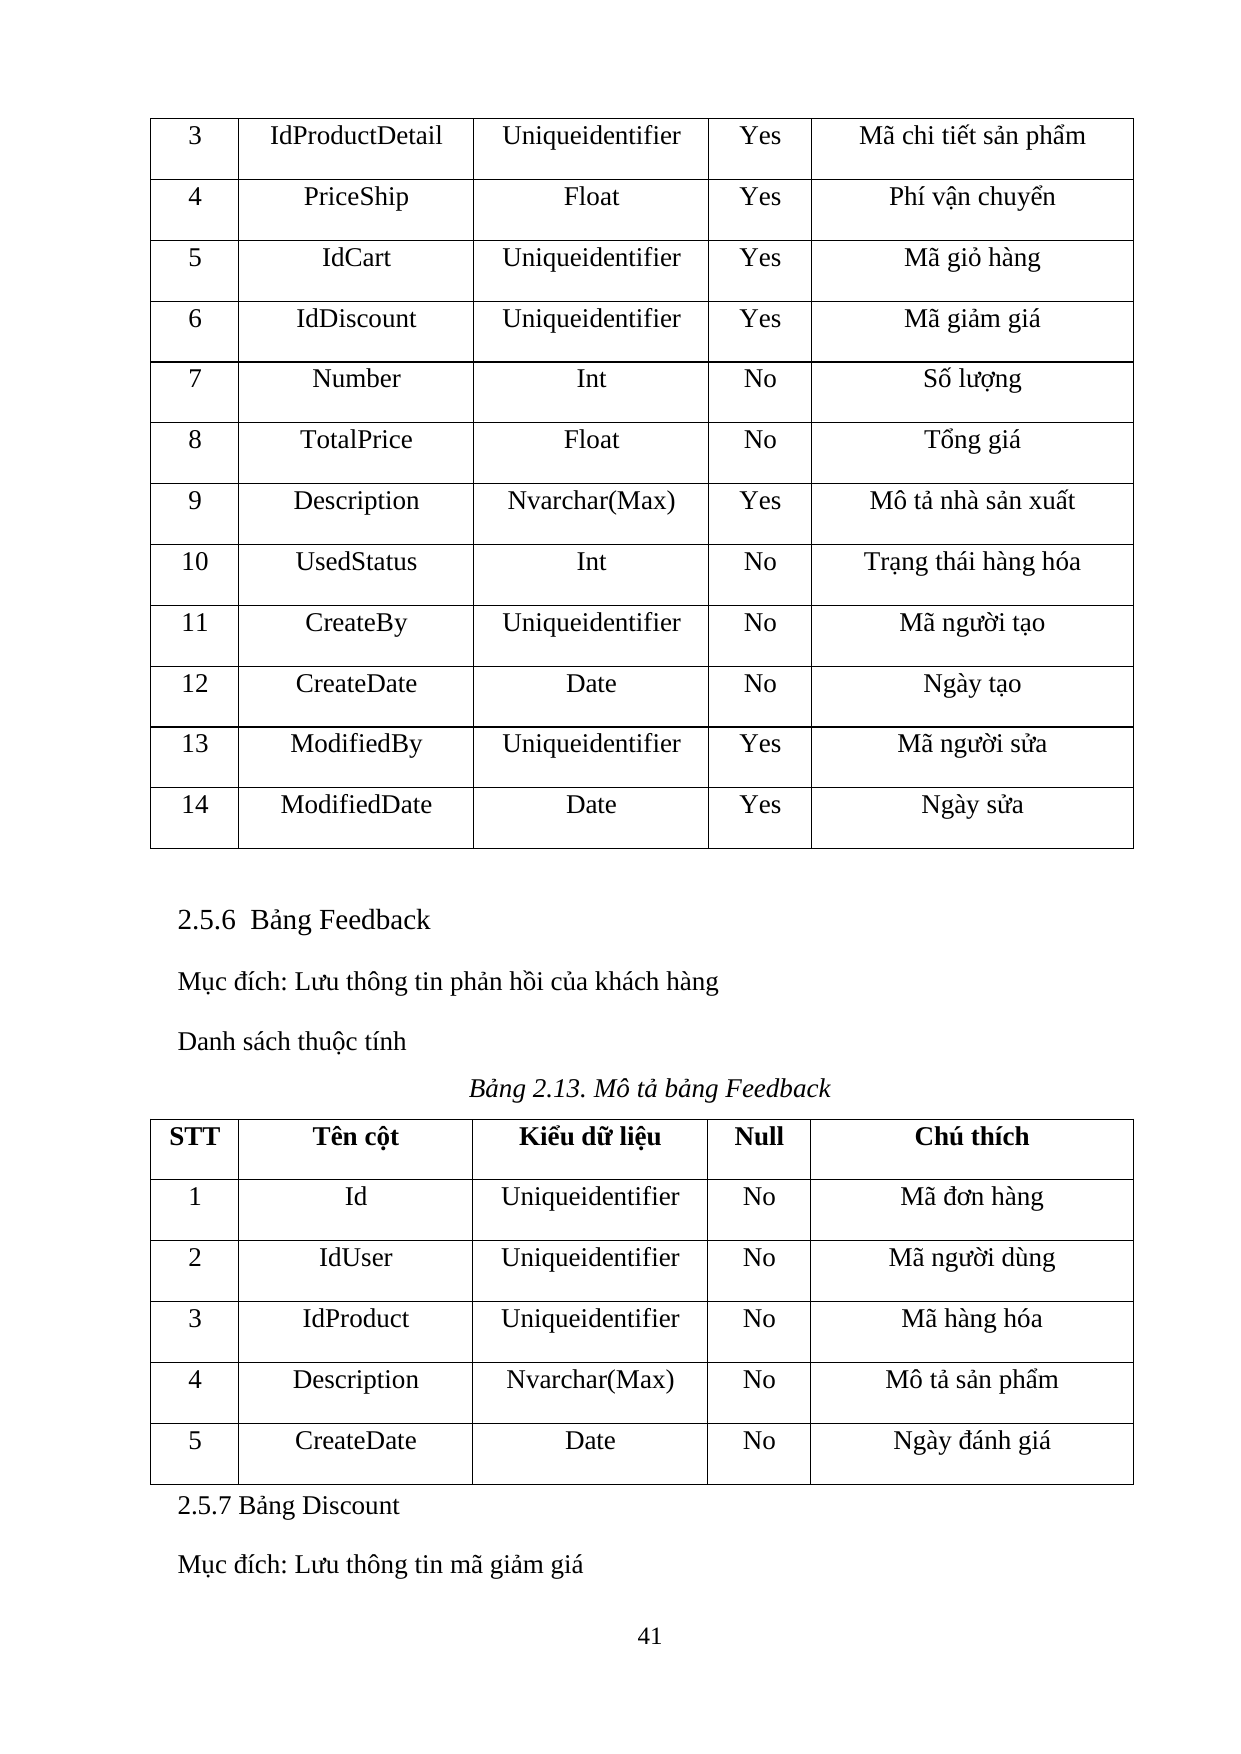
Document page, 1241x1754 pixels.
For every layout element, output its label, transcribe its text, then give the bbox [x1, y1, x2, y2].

table_cell Uniqueidentifier [474, 728, 708, 787]
table_cell Nvarchar(Max) [473, 1363, 707, 1423]
table_cell ModifiedBy [239, 728, 473, 787]
table_cell Uniqueidentifier [474, 241, 708, 301]
table_cell 13 [151, 728, 238, 787]
table_cell No [709, 363, 811, 422]
table_cell Ngày sửa [812, 788, 1133, 848]
table_cell 10 [151, 545, 238, 605]
table_cell No [709, 545, 811, 605]
table_cell ModifiedDate [239, 788, 473, 848]
table_cell IdDiscount [239, 302, 473, 361]
table_cell 5 [151, 241, 238, 301]
table_cell Mã người sửa [812, 728, 1133, 787]
table_cell Float [474, 423, 708, 483]
subtitle 2.5.7 Bảng Discount [177, 1489, 1122, 1520]
table_cell UsedStatus [239, 545, 473, 605]
table_cell Yes [709, 302, 811, 361]
table_cell 5 [151, 1424, 238, 1483]
table_cell Description [239, 484, 473, 544]
text Mục đích: Lưu thông tin mã giảm giá [177, 1548, 745, 1580]
table_cell No [709, 423, 811, 483]
table_cell Yes [709, 241, 811, 301]
table_cell 12 [151, 667, 238, 726]
table_cell No [709, 606, 811, 666]
text Danh sách thuộc tính [177, 1025, 745, 1056]
table_cell Yes [709, 484, 811, 544]
table_cell IdProductDetail [239, 119, 473, 179]
table_cell Float [474, 180, 708, 240]
table_header Tên cột [239, 1120, 472, 1179]
table_cell 4 [151, 1363, 238, 1423]
table_header Null [708, 1120, 810, 1179]
table_cell Mã chi tiết sản phẩm [812, 119, 1133, 179]
table_cell IdUser [239, 1241, 472, 1301]
table_cell Số lượng [812, 363, 1133, 422]
table_cell IdProduct [239, 1302, 472, 1362]
table_cell Mô tả sản phẩm [811, 1363, 1133, 1423]
table_cell TotalPrice [239, 423, 473, 483]
table_cell Uniqueidentifier [473, 1180, 707, 1240]
table_cell Yes [709, 788, 811, 848]
table_cell CreateDate [239, 667, 473, 726]
table_header Kiểu dữ liệu [473, 1120, 707, 1179]
table_cell No [708, 1363, 810, 1423]
table_cell Uniqueidentifier [473, 1241, 707, 1301]
table_cell Int [474, 545, 708, 605]
table_cell Date [474, 788, 708, 848]
table_cell Uniqueidentifier [473, 1302, 707, 1362]
table_cell CreateBy [239, 606, 473, 666]
table_cell IdCart [239, 241, 473, 301]
table_cell Description [239, 1363, 472, 1423]
table_cell No [708, 1424, 810, 1483]
table_cell Date [474, 667, 708, 726]
table_cell PriceShip [239, 180, 473, 240]
text Mục đích: Lưu thông tin phản hồi của khách hàng [177, 965, 745, 997]
table_cell Mã người tạo [812, 606, 1133, 666]
table_cell Tổng giá [812, 423, 1133, 483]
table_cell No [708, 1302, 810, 1362]
table_cell 9 [151, 484, 238, 544]
text Bảng 2.13. Mô tả bảng Feedback [177, 1072, 1122, 1103]
table_cell Ngày đánh giá [811, 1424, 1133, 1483]
table_cell 3 [151, 119, 238, 179]
table_cell 6 [151, 302, 238, 361]
table_cell No [708, 1180, 810, 1240]
table_cell Mã giỏ hàng [812, 241, 1133, 301]
table_cell Uniqueidentifier [474, 302, 708, 361]
table_cell Yes [709, 180, 811, 240]
table_cell CreateDate [239, 1424, 472, 1483]
table_cell Mã đơn hàng [811, 1180, 1133, 1240]
table_cell Id [239, 1180, 472, 1240]
table_cell 2 [151, 1241, 238, 1301]
table_cell 11 [151, 606, 238, 666]
table_cell 8 [151, 423, 238, 483]
table_cell Yes [709, 728, 811, 787]
table_cell Phí vận chuyển [812, 180, 1133, 240]
subtitle 2.5.6 Bảng Feedback [177, 902, 1122, 936]
table_cell Uniqueidentifier [474, 119, 708, 179]
table_cell 7 [151, 363, 238, 422]
table_cell Date [473, 1424, 707, 1483]
table_cell No [708, 1241, 810, 1301]
table_cell Mã giảm giá [812, 302, 1133, 361]
table_cell 1 [151, 1180, 238, 1240]
table_cell Ngày tạo [812, 667, 1133, 726]
table_cell Mã hàng hóa [811, 1302, 1133, 1362]
table_cell 14 [151, 788, 238, 848]
table_cell Number [239, 363, 473, 422]
table_cell Nvarchar(Max) [474, 484, 708, 544]
table_cell Trạng thái hàng hóa [812, 545, 1133, 605]
table_cell Mô tả nhà sản xuất [812, 484, 1133, 544]
table_cell 4 [151, 180, 238, 240]
table_cell 3 [151, 1302, 238, 1362]
table_cell Yes [709, 119, 811, 179]
table_cell Int [474, 363, 708, 422]
table_cell No [709, 667, 811, 726]
table_cell Mã người dùng [811, 1241, 1133, 1301]
table_header Chú thích [811, 1120, 1133, 1179]
table_header STT [151, 1120, 238, 1179]
table_cell Uniqueidentifier [474, 606, 708, 666]
